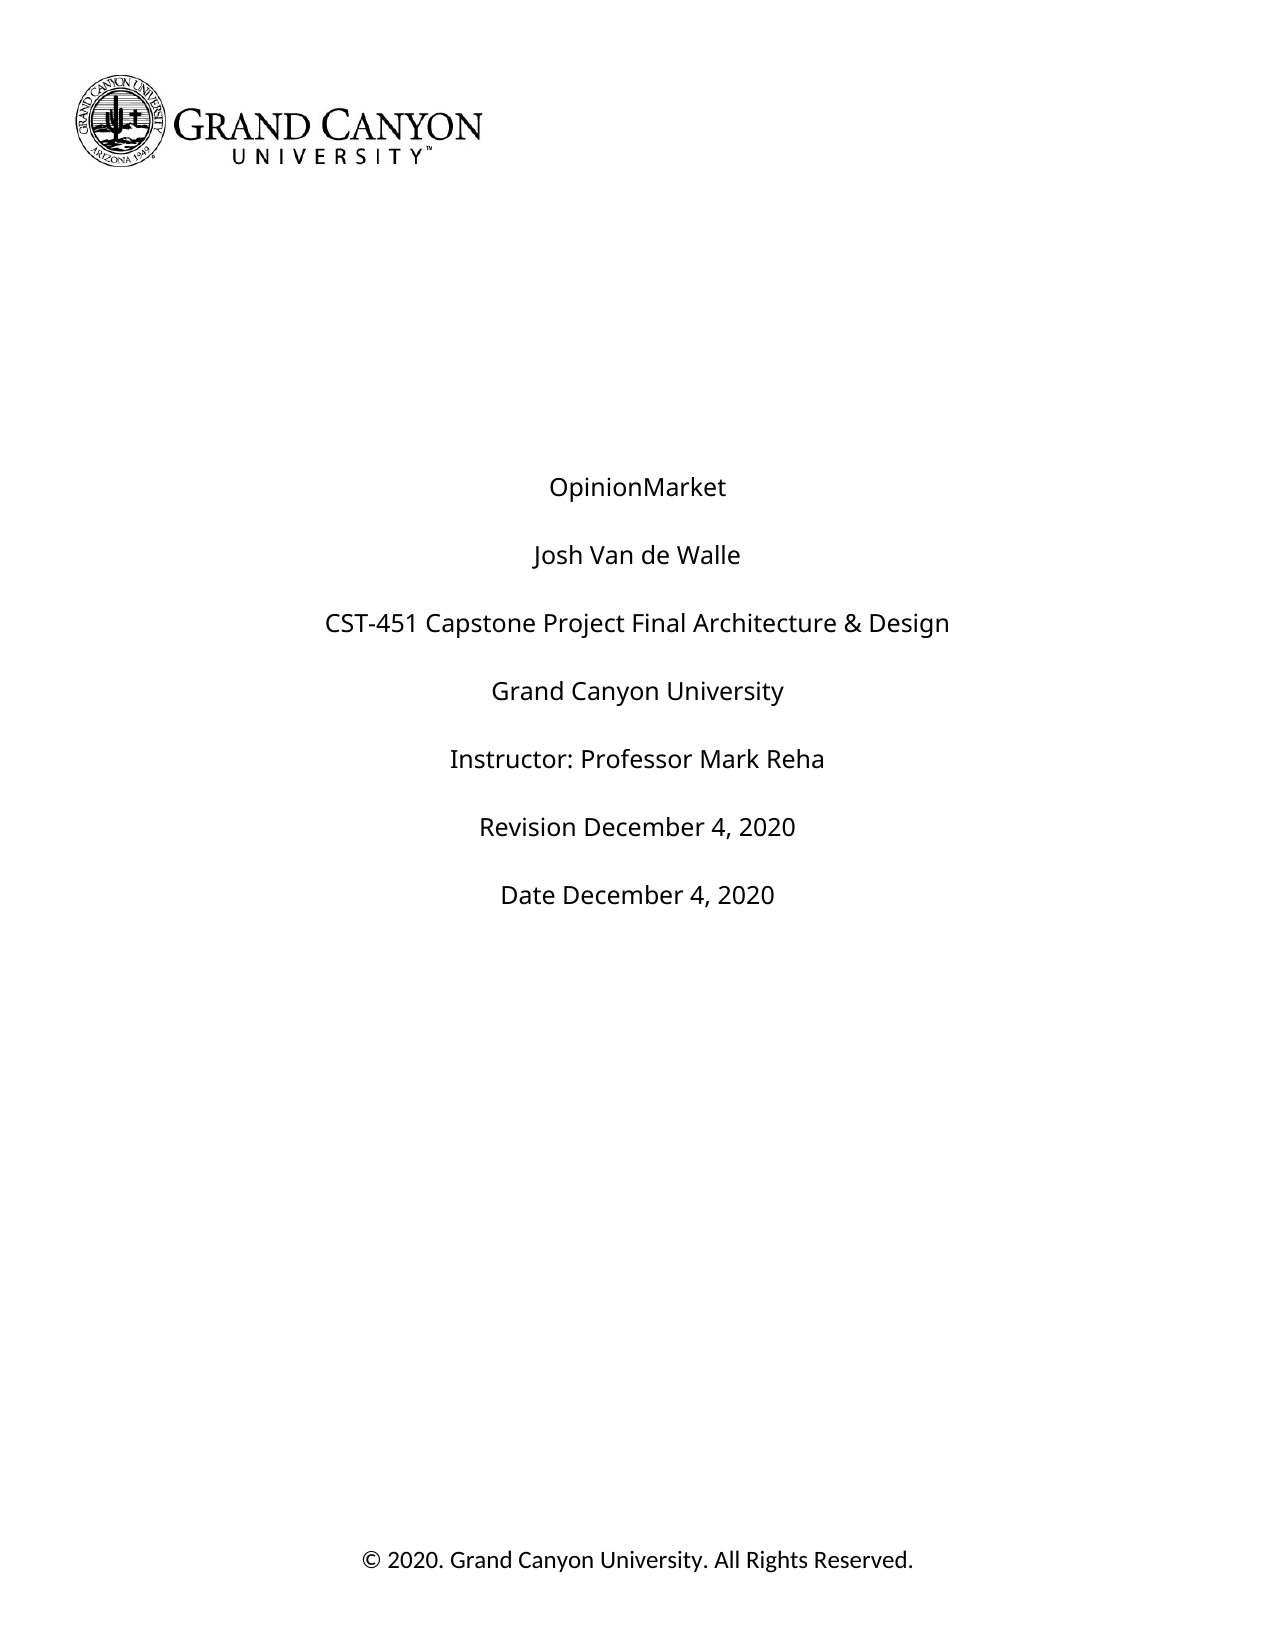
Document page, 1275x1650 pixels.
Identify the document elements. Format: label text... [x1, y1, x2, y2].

text CST-451 Capstone Project Final Architecture & Design [75, 605, 1200, 639]
text Instructor: Professor Mark Reha [75, 742, 1200, 776]
text Josh Van de Walle [75, 537, 1200, 571]
picture [75, 75, 483, 167]
text Grand Canyon University [75, 673, 1200, 708]
text Date December 4, 2020 [75, 878, 1200, 912]
text OpinionMarket [75, 469, 1200, 503]
text Revision December 4, 2020 [75, 810, 1200, 844]
